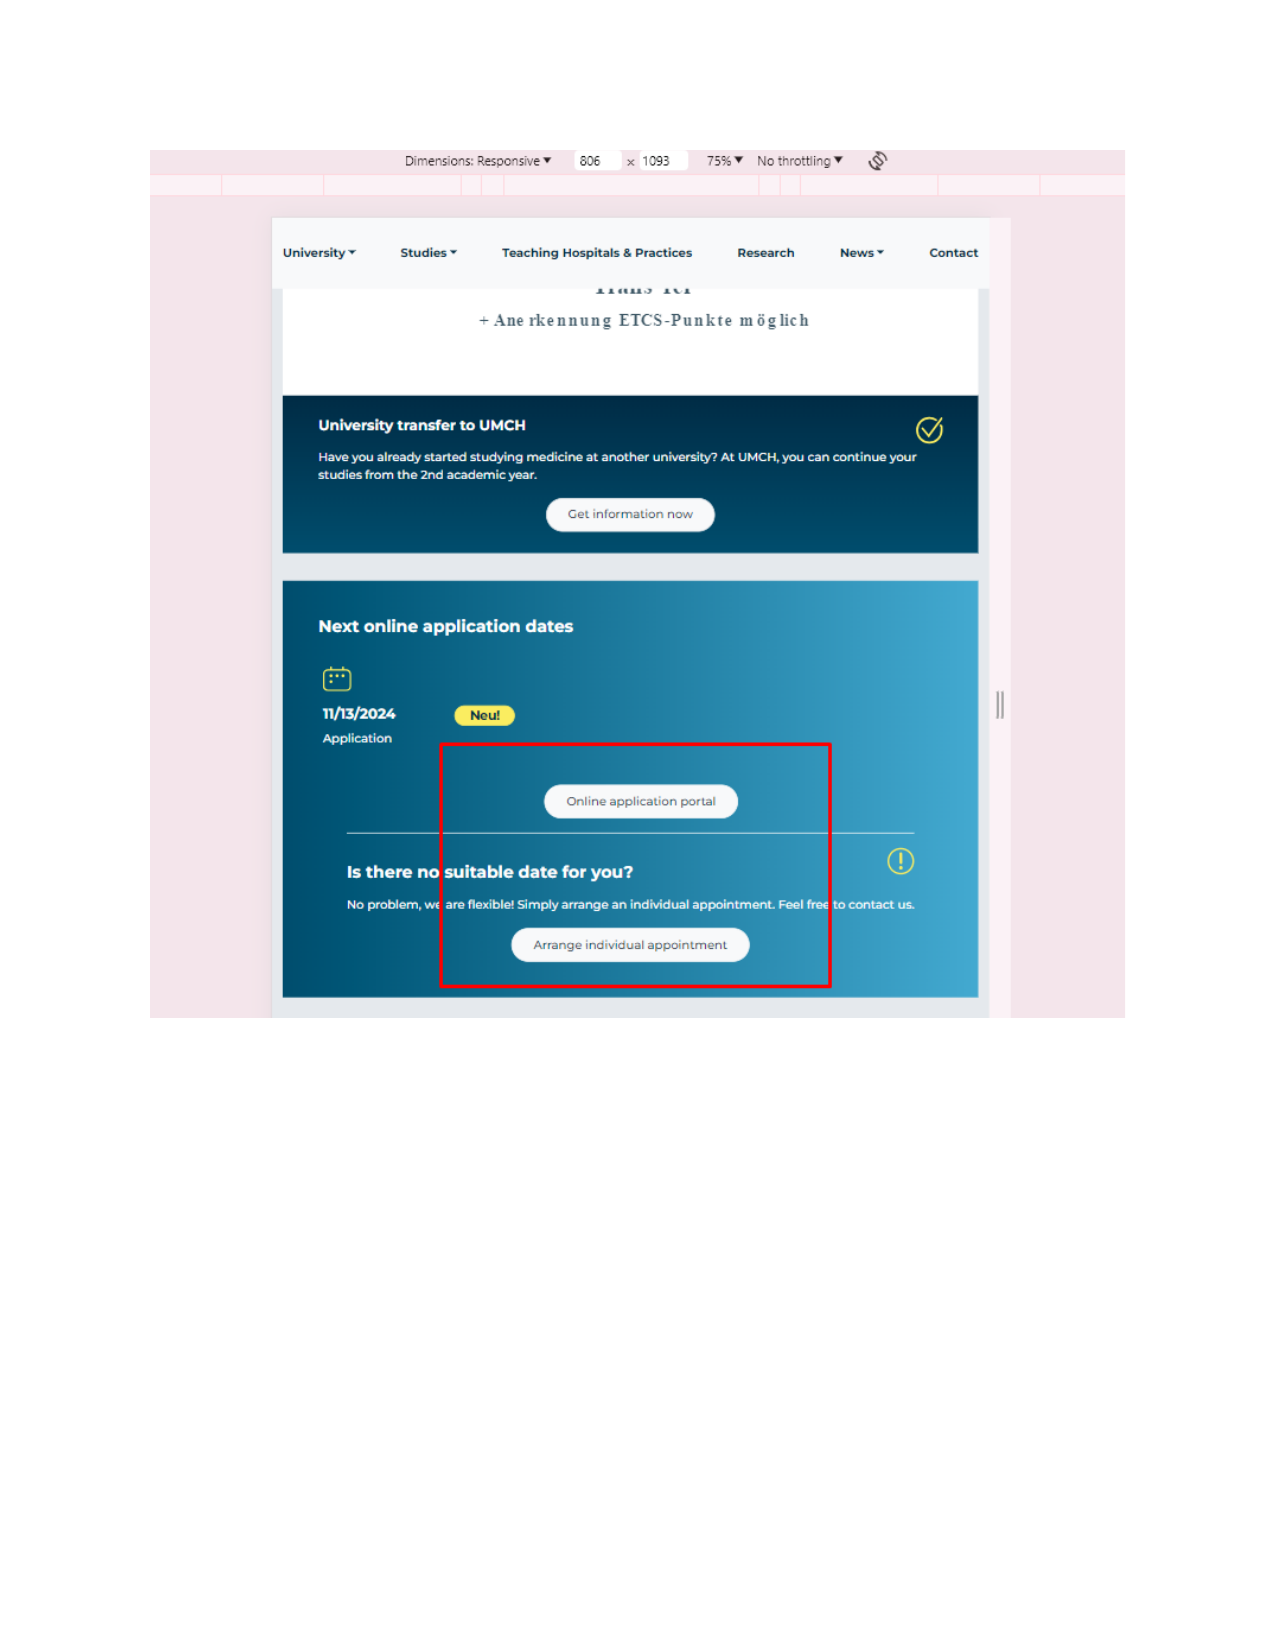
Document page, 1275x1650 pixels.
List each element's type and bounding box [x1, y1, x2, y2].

picture [150, 150, 1125, 1018]
